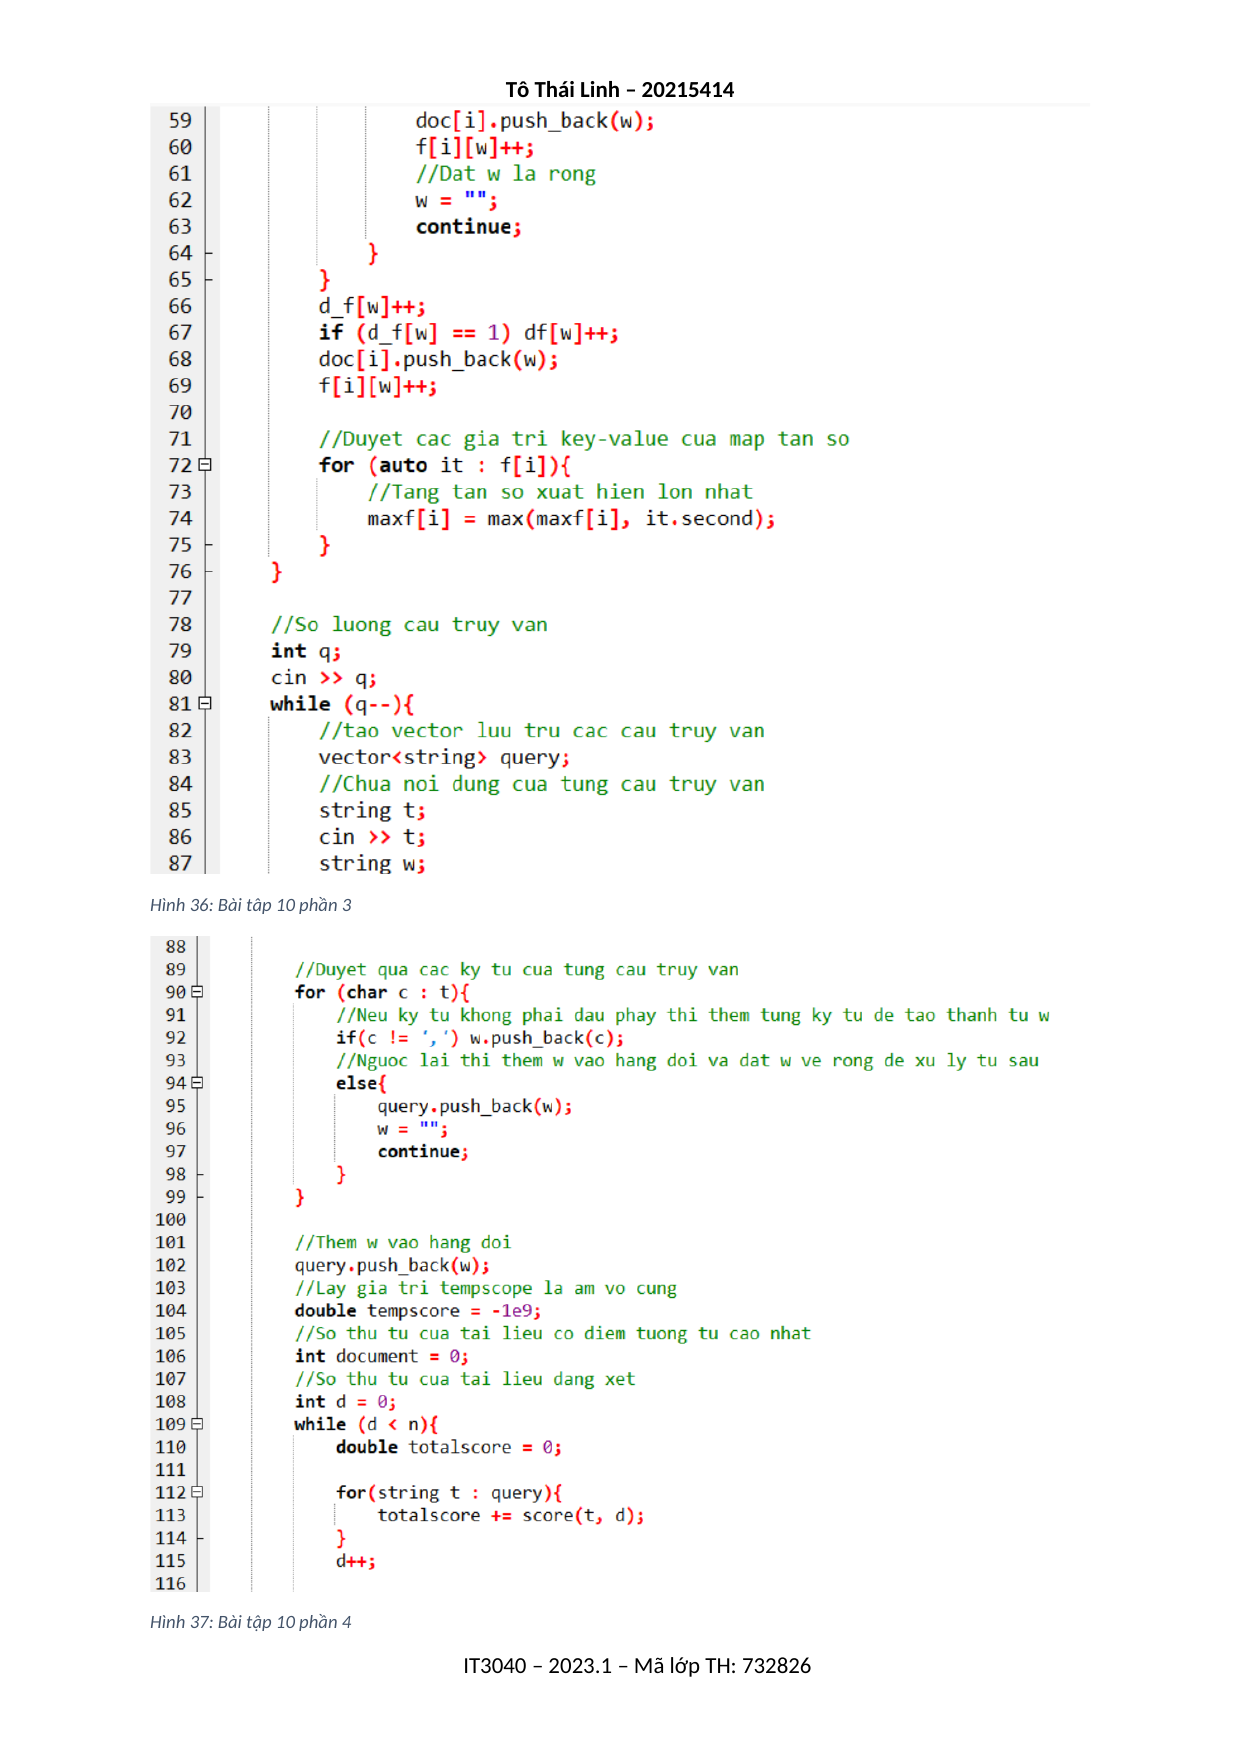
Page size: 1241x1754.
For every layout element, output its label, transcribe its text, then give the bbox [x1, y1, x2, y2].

picture [150, 103, 1091, 874]
picture [150, 936, 1091, 1592]
